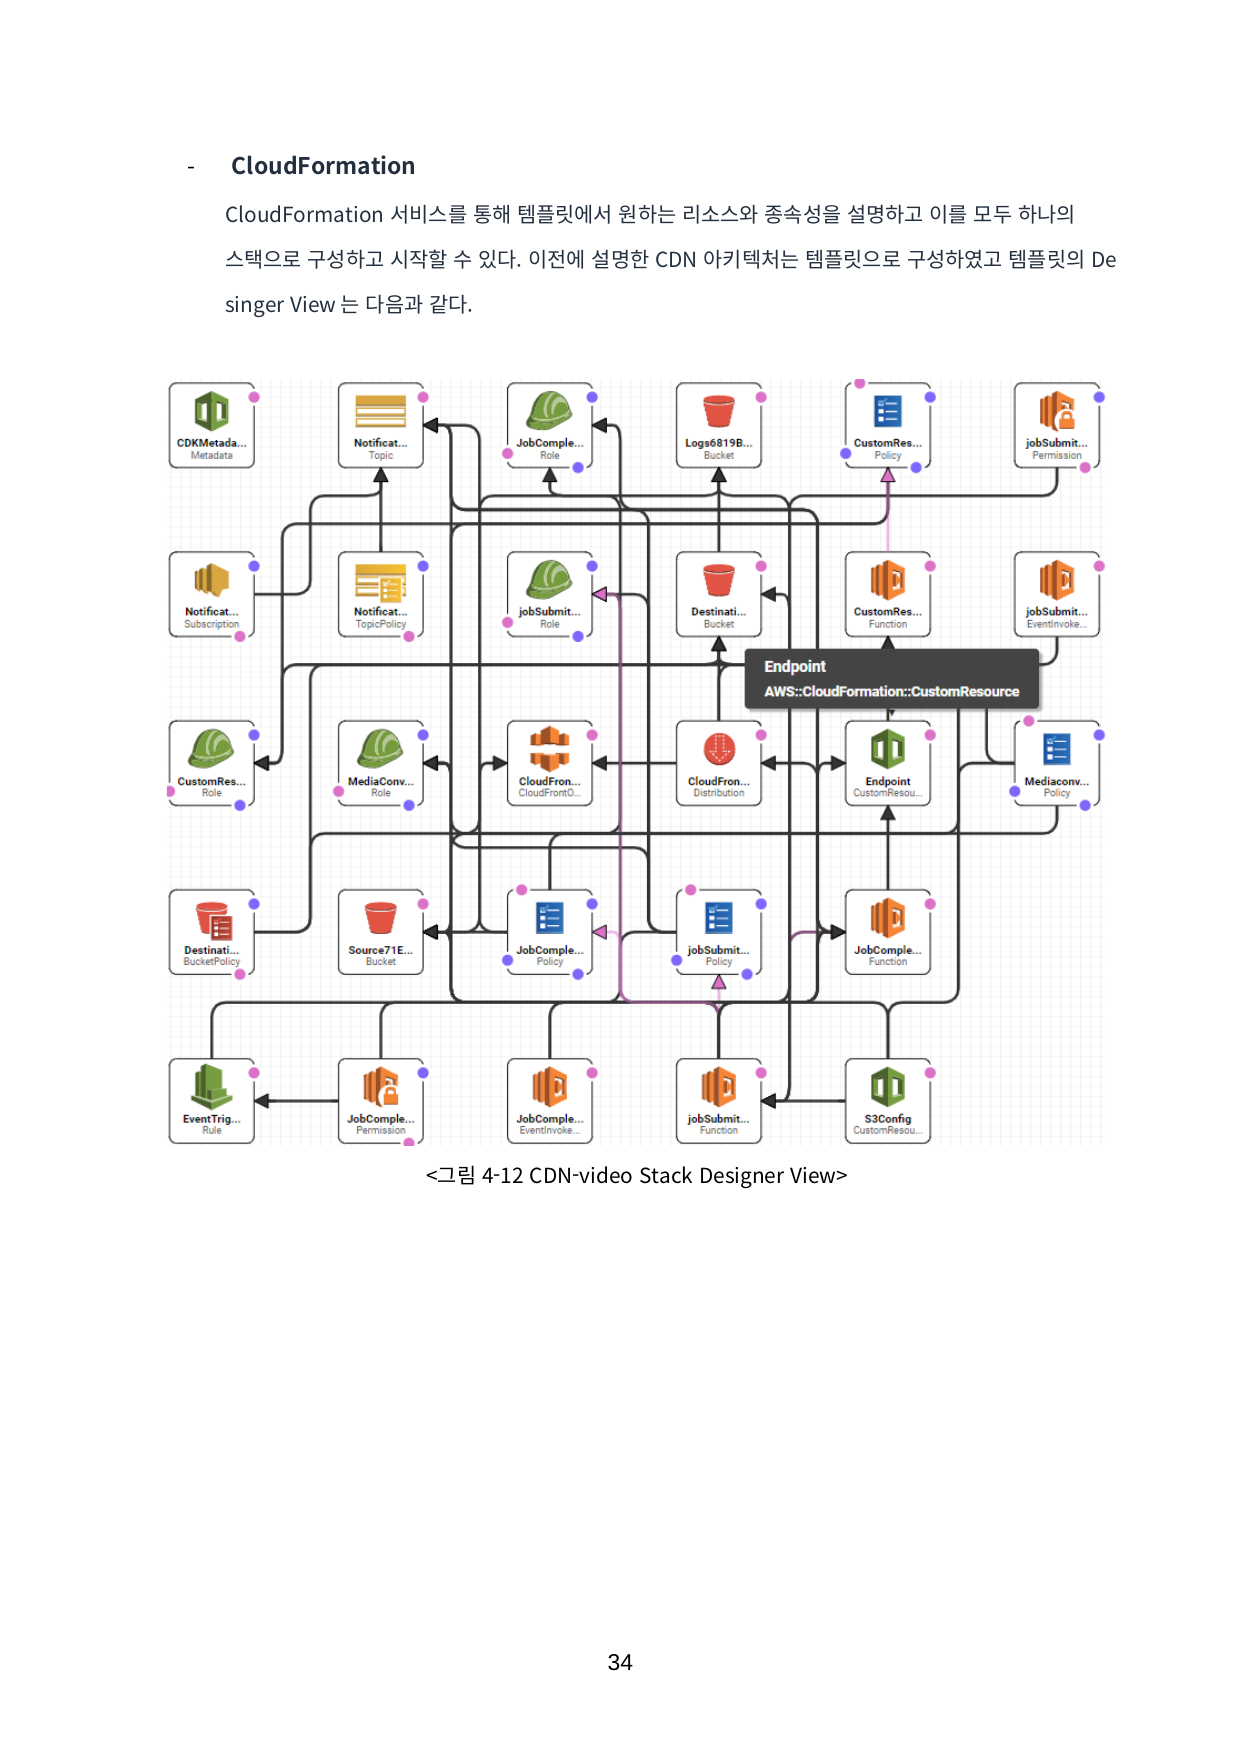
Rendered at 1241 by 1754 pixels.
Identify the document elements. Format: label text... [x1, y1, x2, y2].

picture [166, 379, 1108, 1146]
text CloudFormation 서비스를 통해 템플릿에서 원하는 리소스와 종속성을 설명하고 이를 모두 하나의 스택으로 구성하고 시작할 수 있다. 이전에 설명한 CDN 아키텍처는 템플릿으로 구성하였고 템플릿의 Desinger View는 다음과 같다. [225, 198, 1124, 319]
text <그림 4-12 CDN-video Stack Designer View> [150, 1159, 1124, 1189]
list CloudFormation [187, 148, 1124, 181]
